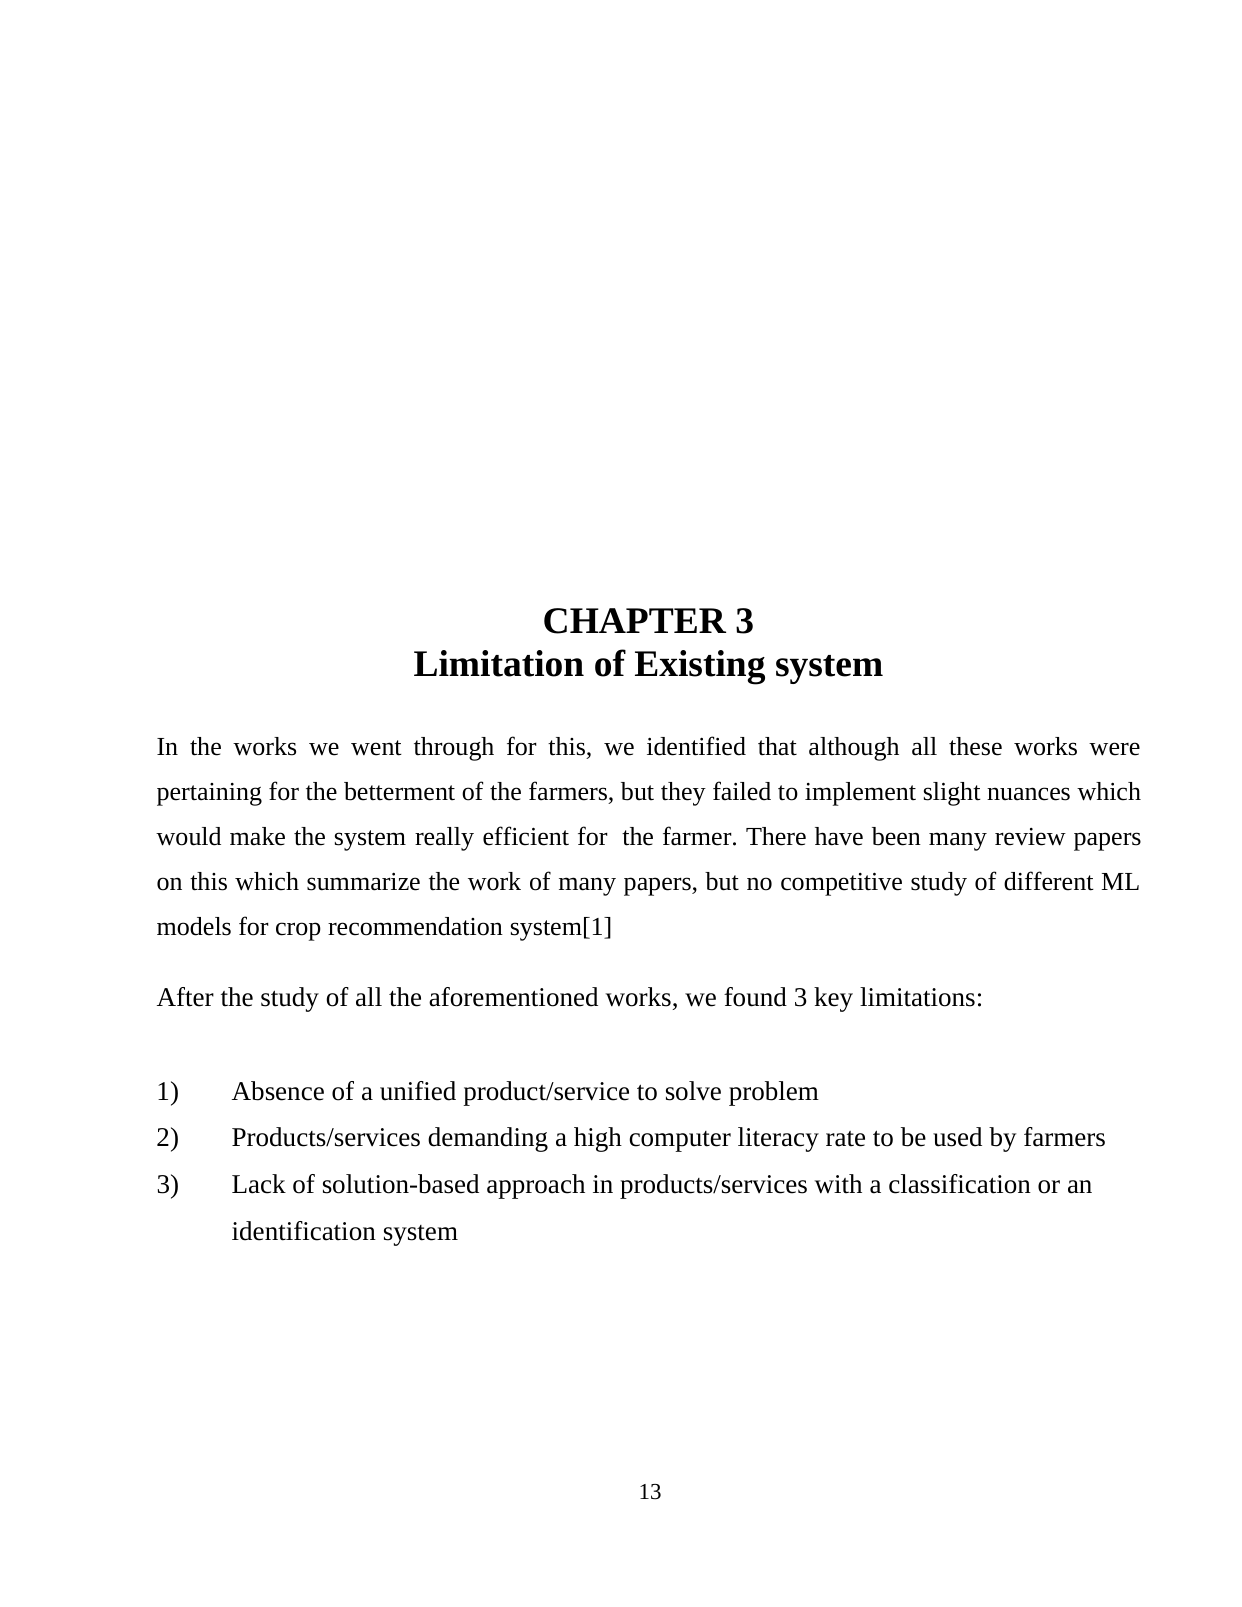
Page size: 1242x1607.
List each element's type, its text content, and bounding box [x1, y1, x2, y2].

text Limitation of Existing system [153, 642, 1143, 685]
list Absence of a unified product/service to solve problem [156, 1075, 1194, 1106]
text In the works we went through for this, we identified that although all these works were pertaining for the betterment of the farmers, but they failed to implement slight nuances which would make the system really efficient for the farmer. There have been many review papers on this which summarize the work of many papers, but no competitive study of different ML models for crop recommendation system[1] [156, 731, 1142, 941]
text CHAPTER 3 [153, 598, 1143, 641]
list Products/services demanding a high computer literacy rate to be used by farmers [156, 1122, 1194, 1153]
text After the study of all the aforementioned works, we found 3 key limitations: [156, 982, 1194, 1013]
list Lack of solution-based approach in products/services with a classification or an identification system [156, 1169, 1095, 1246]
